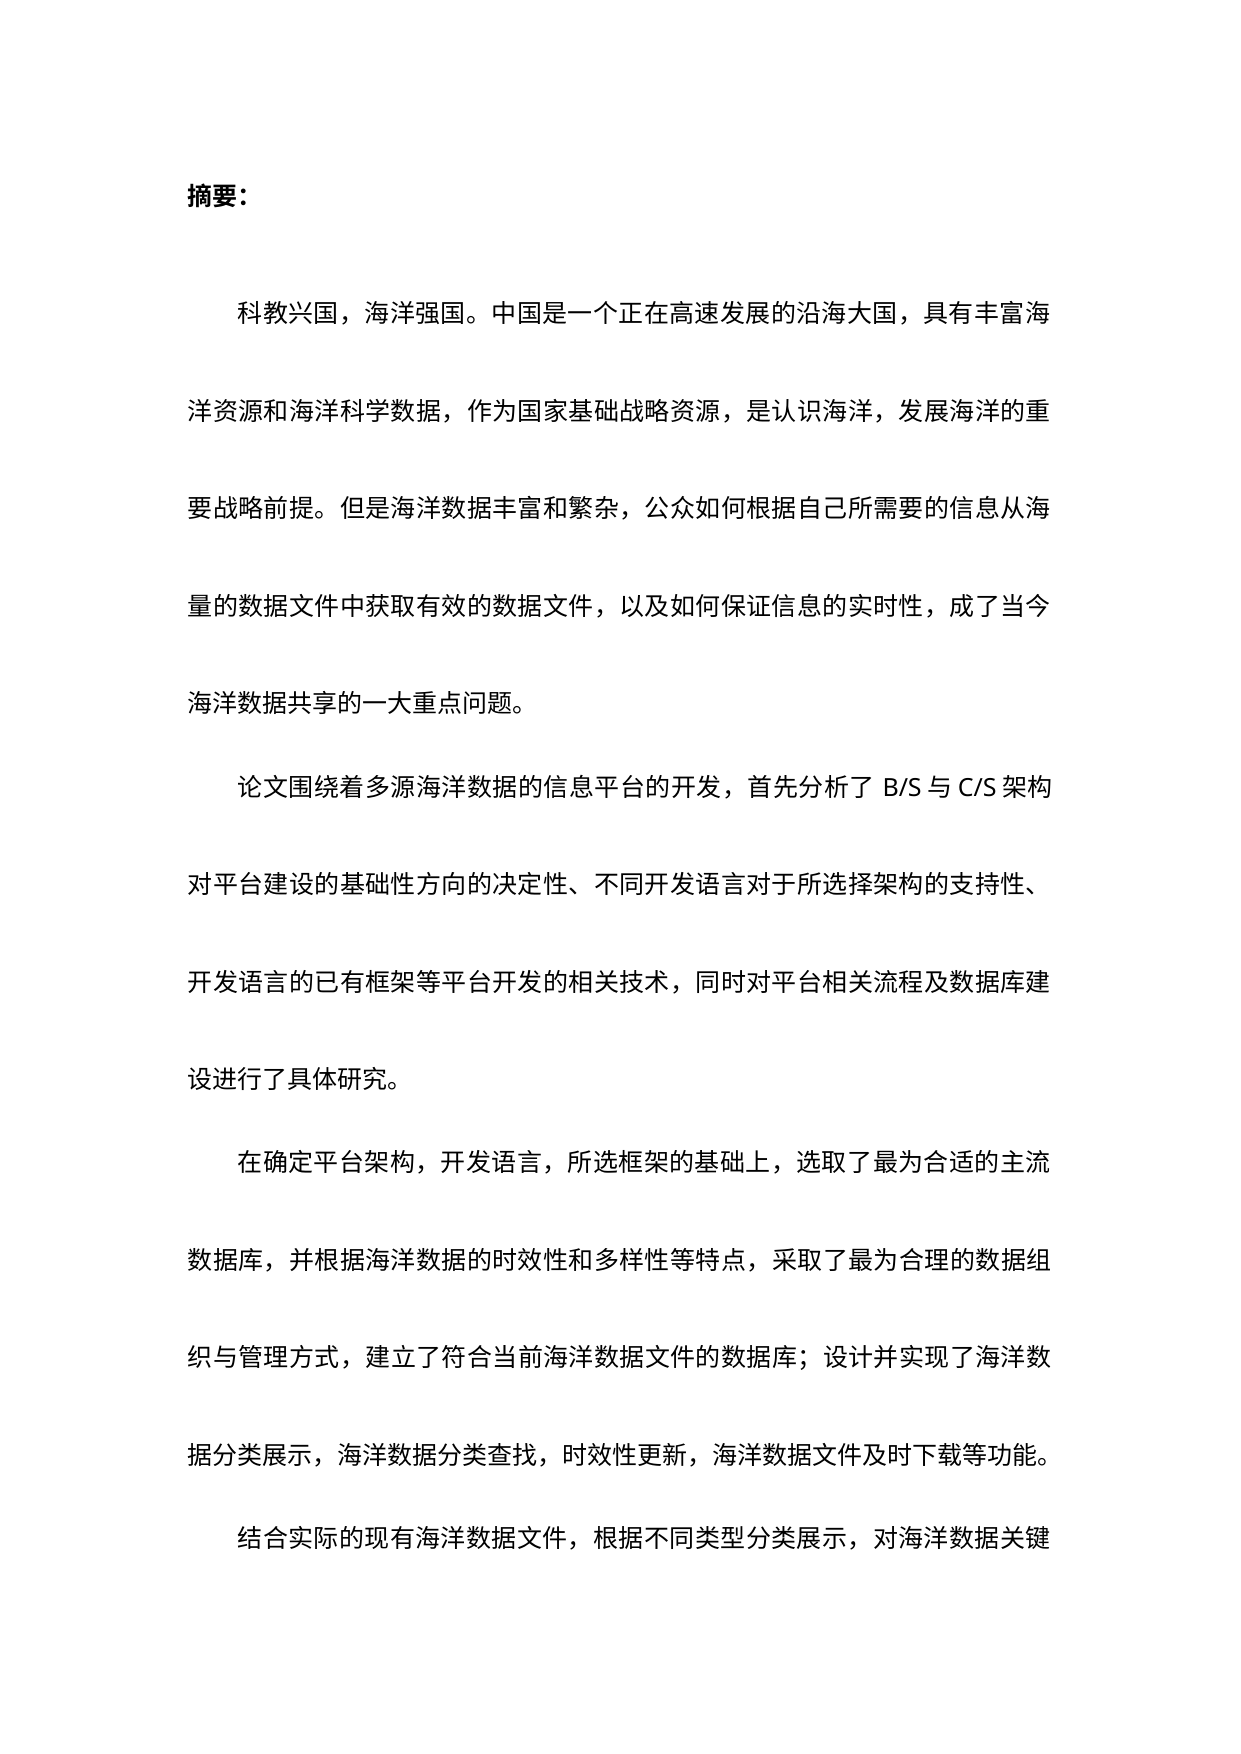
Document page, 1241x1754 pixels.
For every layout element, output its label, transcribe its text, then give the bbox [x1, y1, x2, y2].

subtitle 摘要： [187, 162, 1053, 227]
text 科教兴国，海洋强国。中国是一个正在高速发展的沿海大国，具有丰富海洋资源和海洋科学数据，作为国家基础战略资源，是认识海洋，发展海洋的重要战略前提。但是海洋数据丰富和繁杂，公众如何根据自己所需要的信息从海量的数据文件中获取有效的数据文件，以及如何保证信息的实时性，成了当今海洋数据共享的一大重点问题。 [187, 279, 1053, 734]
text 在确定平台架构，开发语言，所选框架的基础上，选取了最为合适的主流数据库，并根据海洋数据的时效性和多样性等特点，采取了最为合理的数据组织与管理方式，建立了符合当前海洋数据文件的数据库；设计并实现了海洋数据分类展示，海洋数据分类查找，时效性更新，海洋数据文件及时下载等功能。 [187, 1128, 1053, 1486]
text 论文围绕着多源海洋数据的信息平台的开发，首先分析了B/S与C/S架构对平台建设的基础性方向的决定性、不同开发语言对于所选择架构的支持性、开发语言的已有框架等平台开发的相关技术，同时对平台相关流程及数据库建设进行了具体研究。 [187, 753, 1053, 1110]
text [187, 1504, 1053, 1569]
